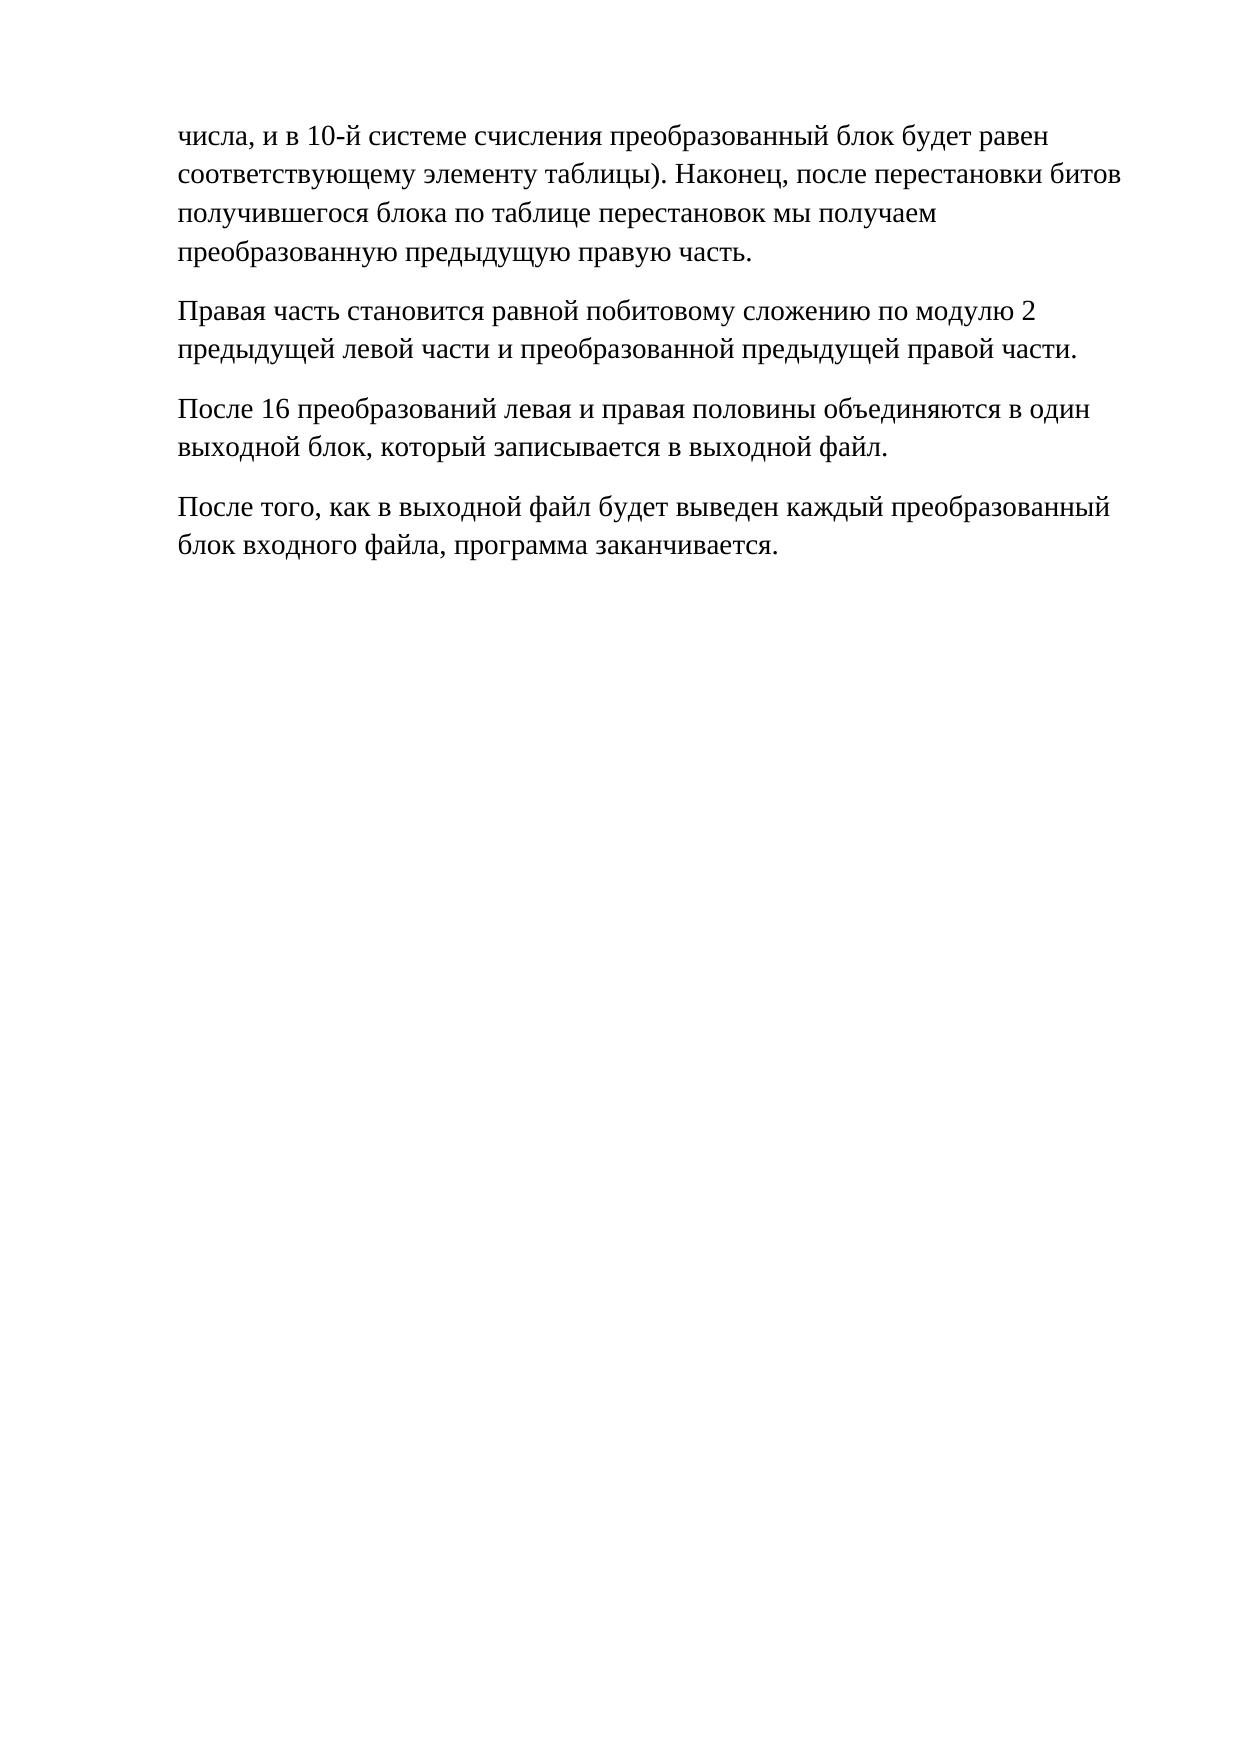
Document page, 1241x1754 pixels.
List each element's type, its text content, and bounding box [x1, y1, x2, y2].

text После того, как в выходной файл будет выведен каждый преобразованный блок входного файла, программа заканчивается. [177, 489, 1152, 561]
text Правая часть становится равной побитовому сложению по модулю 2 предыдущей левой части и преобразованной предыдущей правой части. [177, 293, 1152, 365]
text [177, 118, 1152, 267]
text После 16 преобразований левая и правая половины объединяются в один выходной блок, который записывается в выходной файл. [177, 391, 1152, 463]
